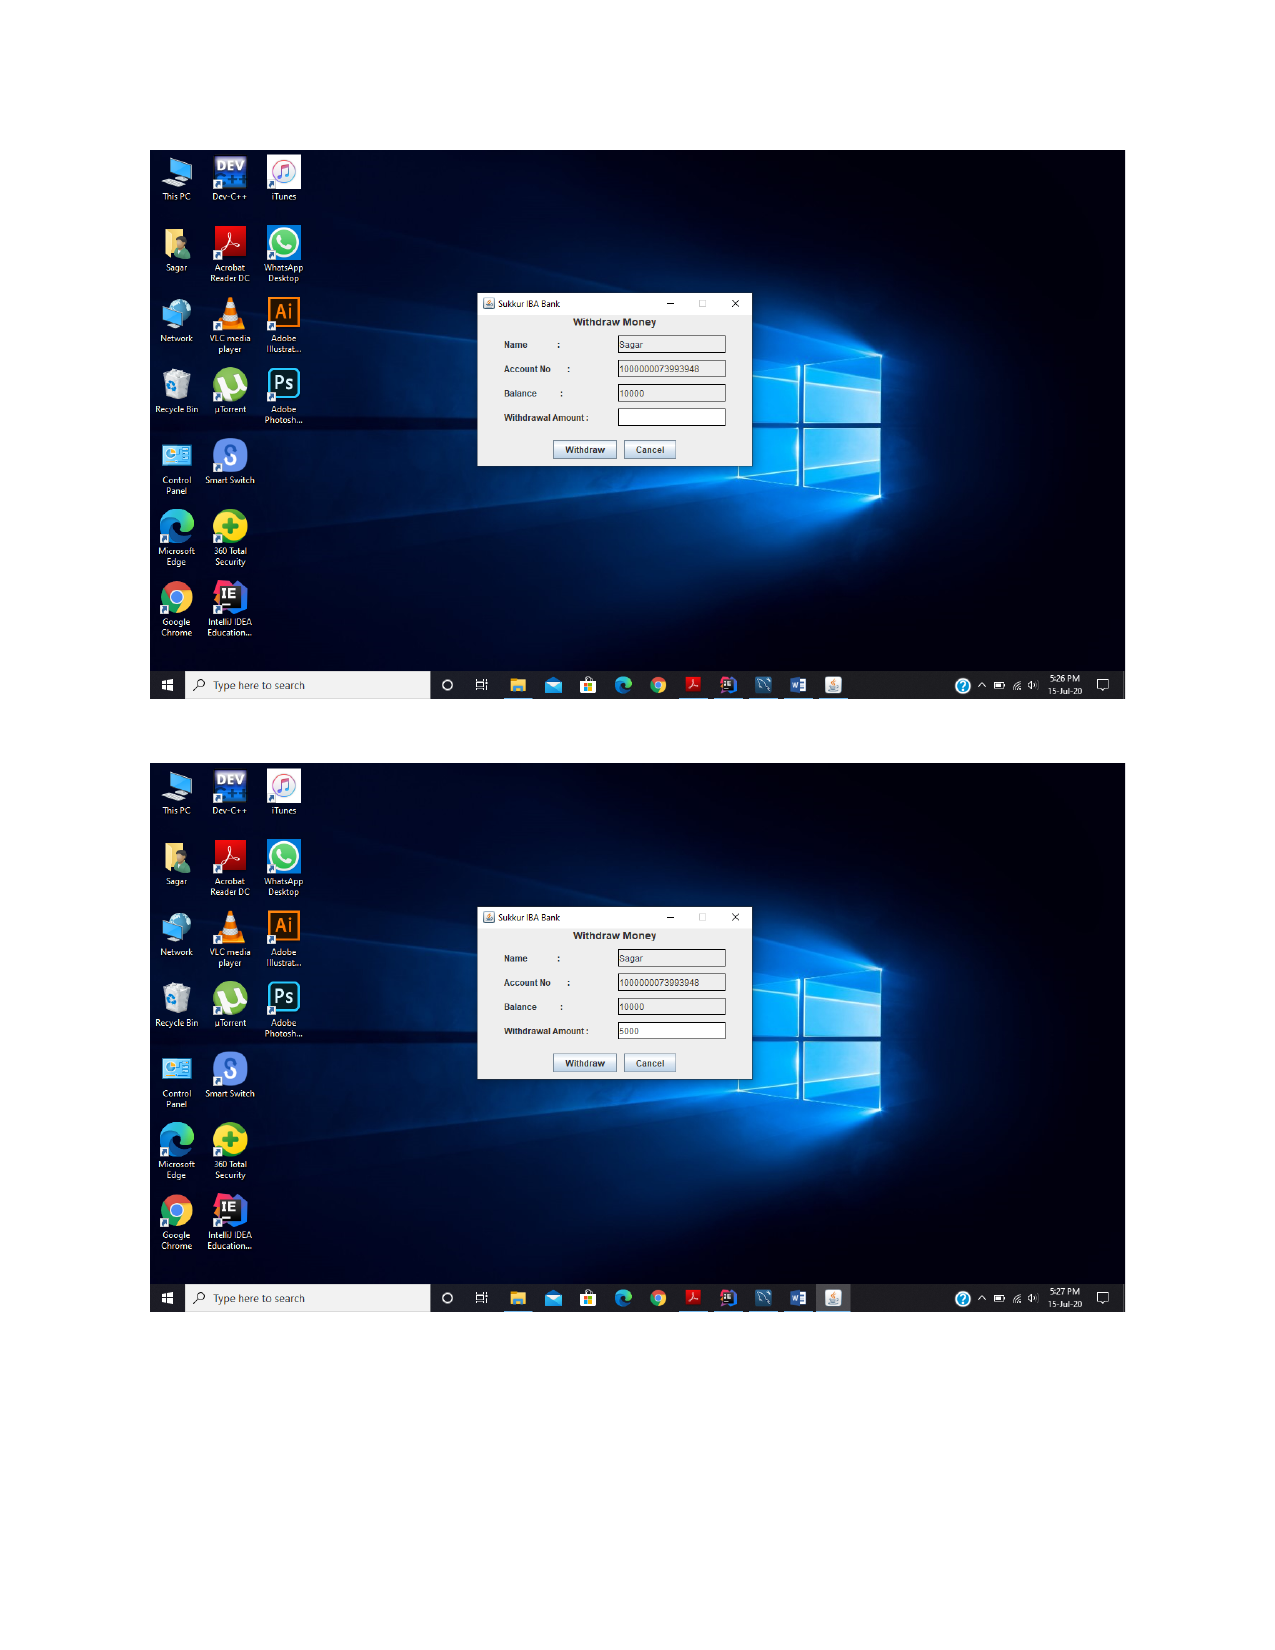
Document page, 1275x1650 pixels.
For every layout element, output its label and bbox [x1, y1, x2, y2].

picture [150, 763, 1125, 1312]
picture [150, 150, 1125, 699]
